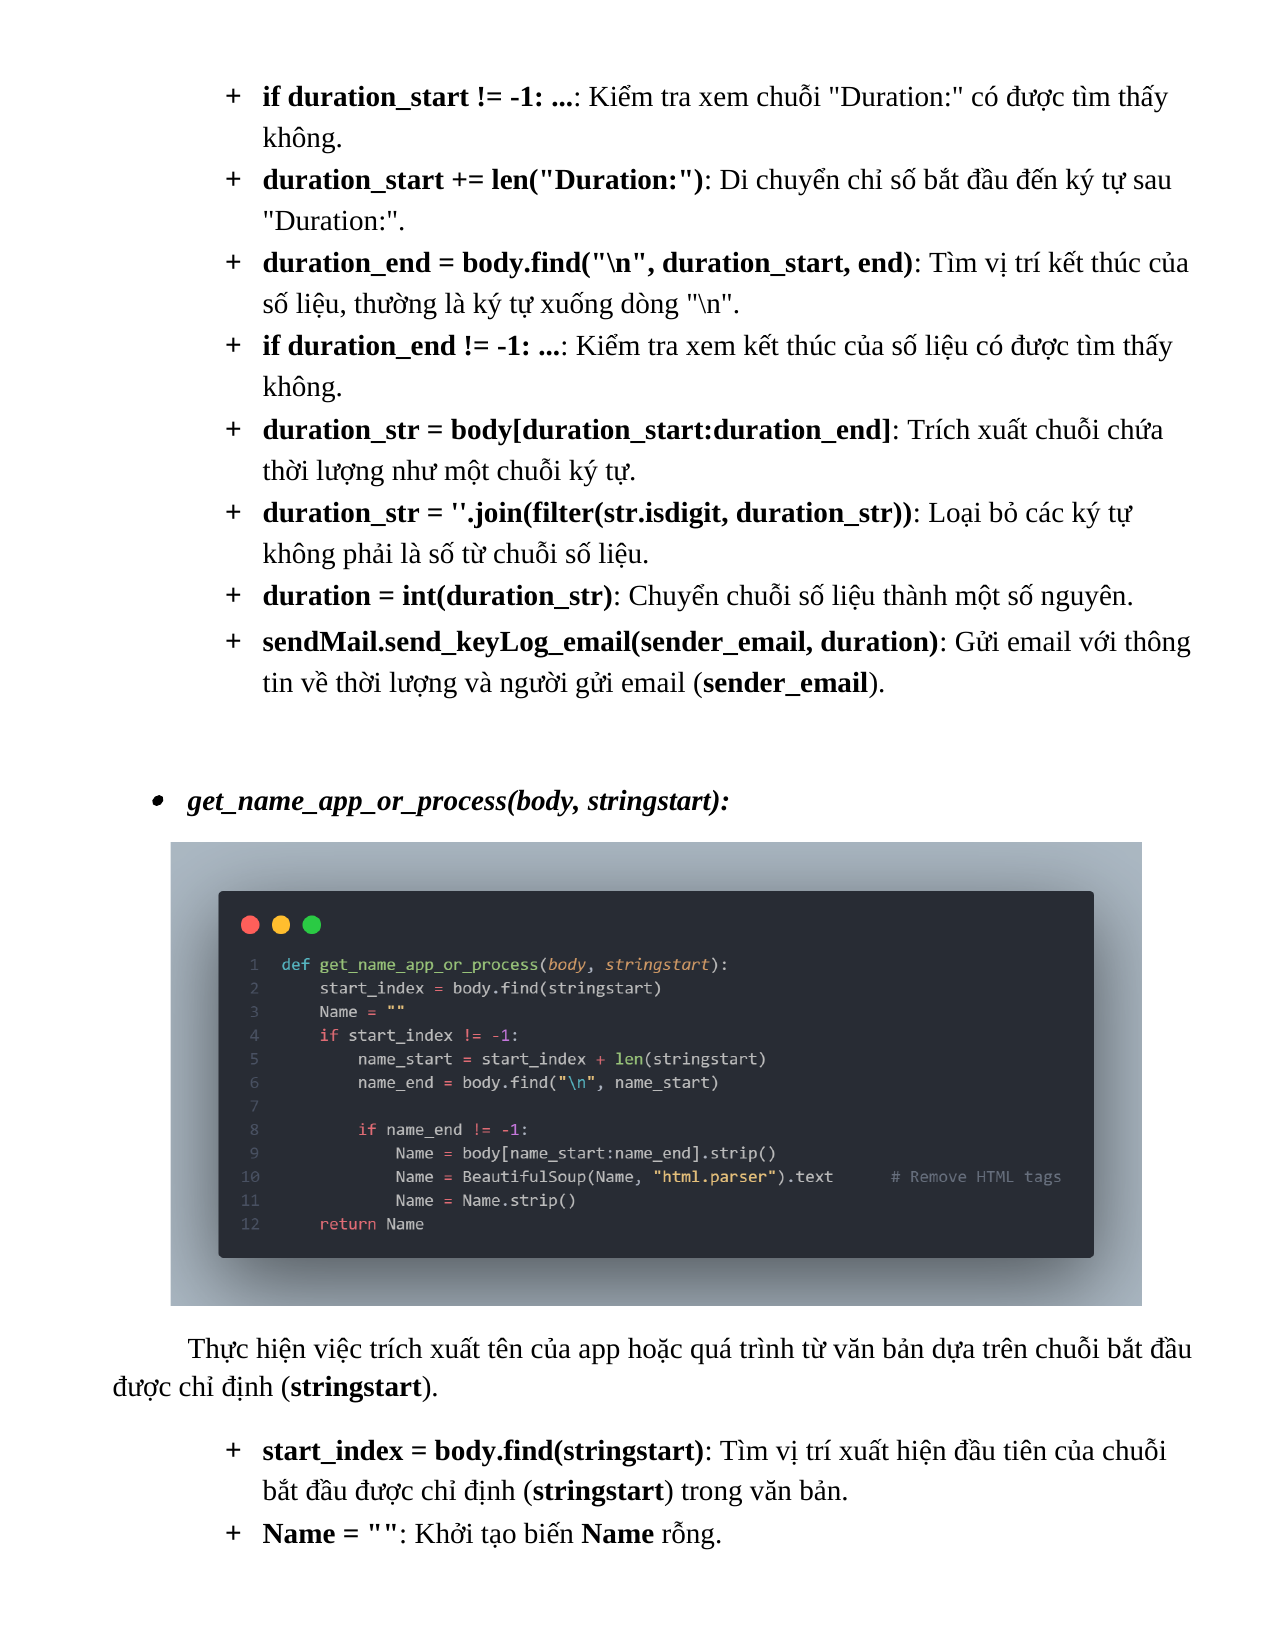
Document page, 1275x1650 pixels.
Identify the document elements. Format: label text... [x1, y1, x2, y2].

list duration_str = ''.join(filter(str.isdigit, duration_str)): Loại bỏ các ký tự không phải là số từ chuỗi số liệu. [225, 491, 1200, 569]
list duration = int(duration_str): Chuyển chuỗi số liệu thành một số nguyên. [225, 574, 1200, 614]
text Thực hiện việc trích xuất tên của app hoặc quá trình từ văn bản dựa trên chuỗi bắt đầu được chỉ định (stringstart). [112, 1331, 1200, 1403]
list sendMail.send_keyLog_email(sender_email, duration): Gửi email với thông tin về thời lượng và người gửi email (sender_email). [225, 620, 1200, 698]
list duration_end = body.find("\n", duration_start, end): Tìm vị trí kết thúc của số liệu, thường là ký tự xuống dòng "\n". [225, 241, 1200, 320]
list get_name_app_or_process(body, stringstart): [150, 783, 1200, 817]
list duration_str = body[duration_start:duration_end]: Trích xuất chuỗi chứa thời lượng như một chuỗi ký tự. [225, 408, 1200, 486]
list duration_start += len("Duration:"): Di chuyển chỉ số bắt đầu đến ký tự sau "Duration:". [225, 158, 1200, 236]
list if duration_start != -1: ...: Kiểm tra xem chuỗi "Duration:" có được tìm thấy không. [225, 75, 1200, 153]
list start_index = body.find(stringstart): Tìm vị trí xuất hiện đầu tiên của chuỗi bắt đầu được chỉ định (stringstart) trong văn bản. [225, 1429, 1200, 1507]
picture [170, 842, 1142, 1306]
list if duration_end != -1: ...: Kiểm tra xem kết thúc của số liệu có được tìm thấy không. [225, 325, 1200, 403]
list Name = "": Khởi tạo biến Name rỗng. [225, 1512, 1200, 1552]
